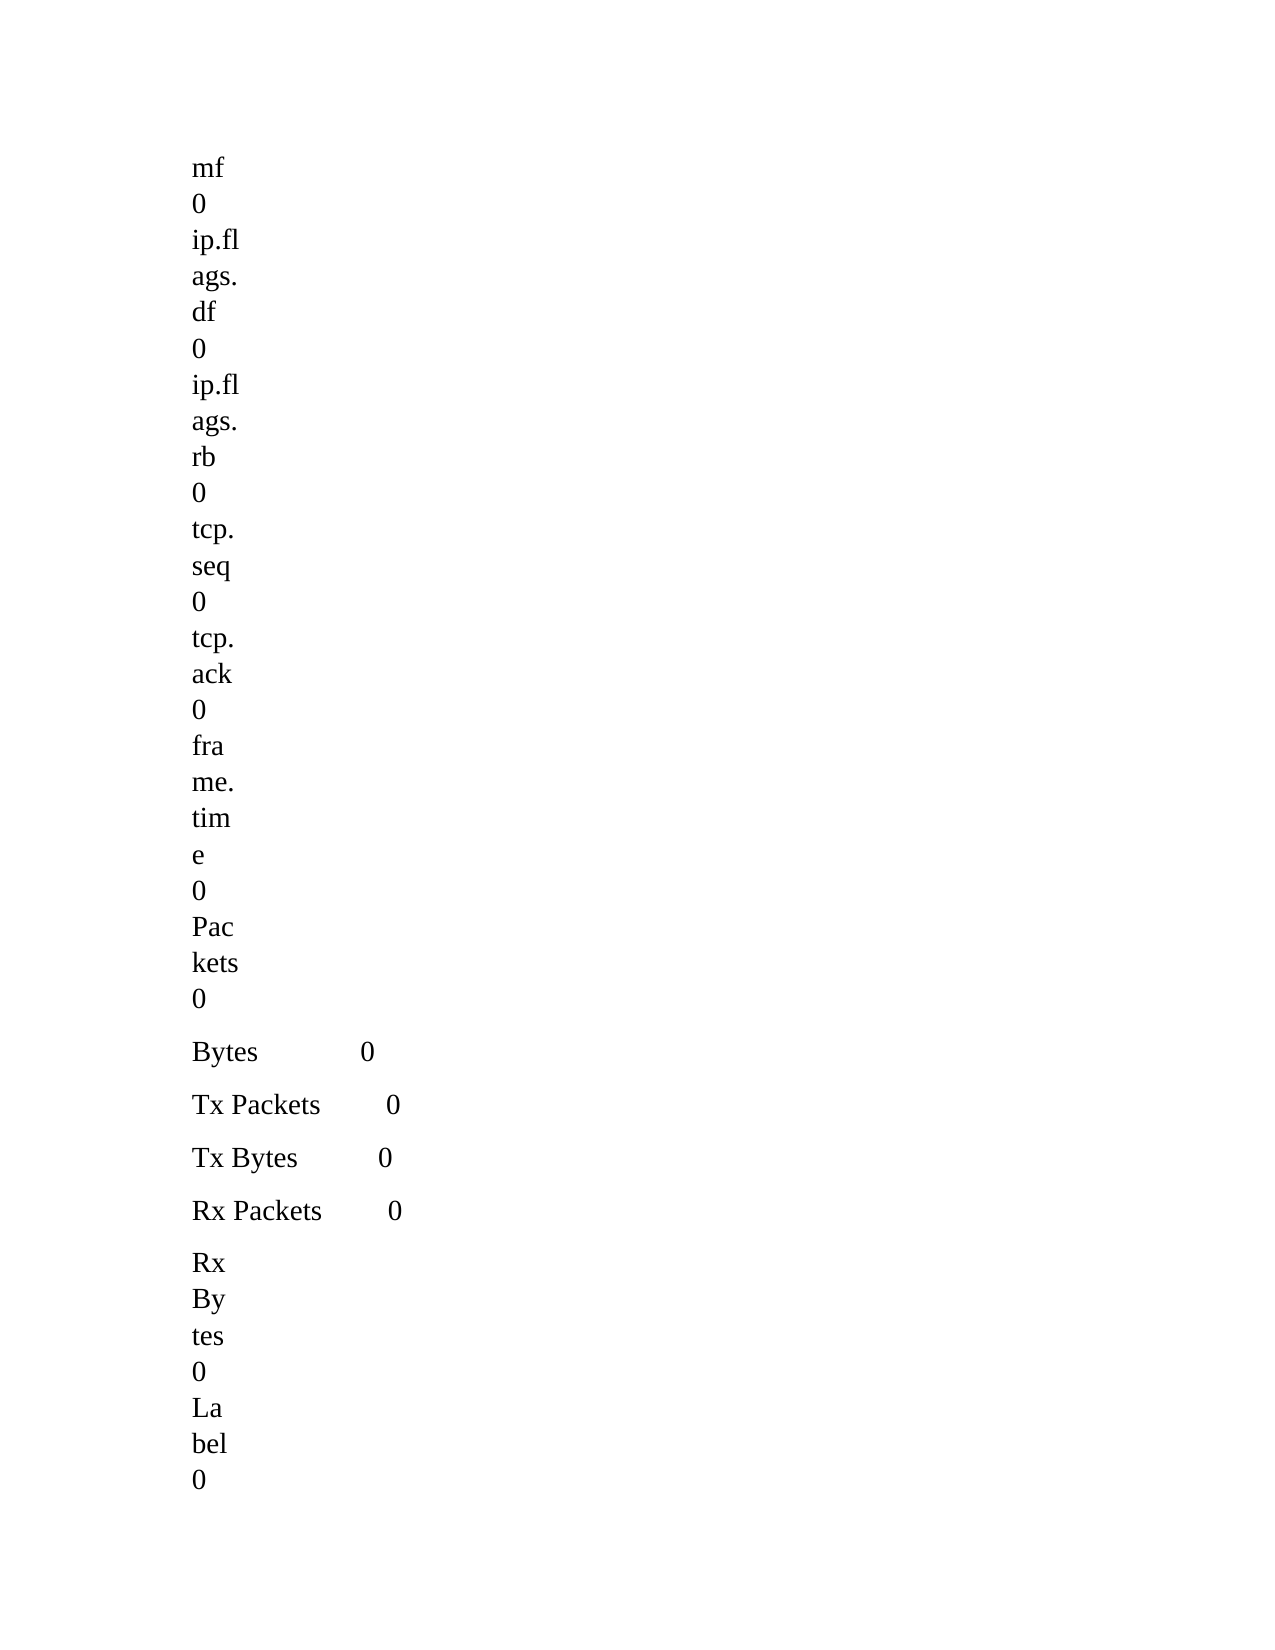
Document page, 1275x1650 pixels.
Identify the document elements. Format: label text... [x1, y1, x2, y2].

text Tx Packets 0 [192, 1087, 1116, 1121]
text Bytes 0 [192, 1034, 1116, 1068]
text Rx Packets 0 [192, 1193, 1116, 1226]
text Tx Bytes 0 [192, 1140, 1116, 1173]
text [192, 1245, 232, 1496]
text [192, 150, 241, 1015]
